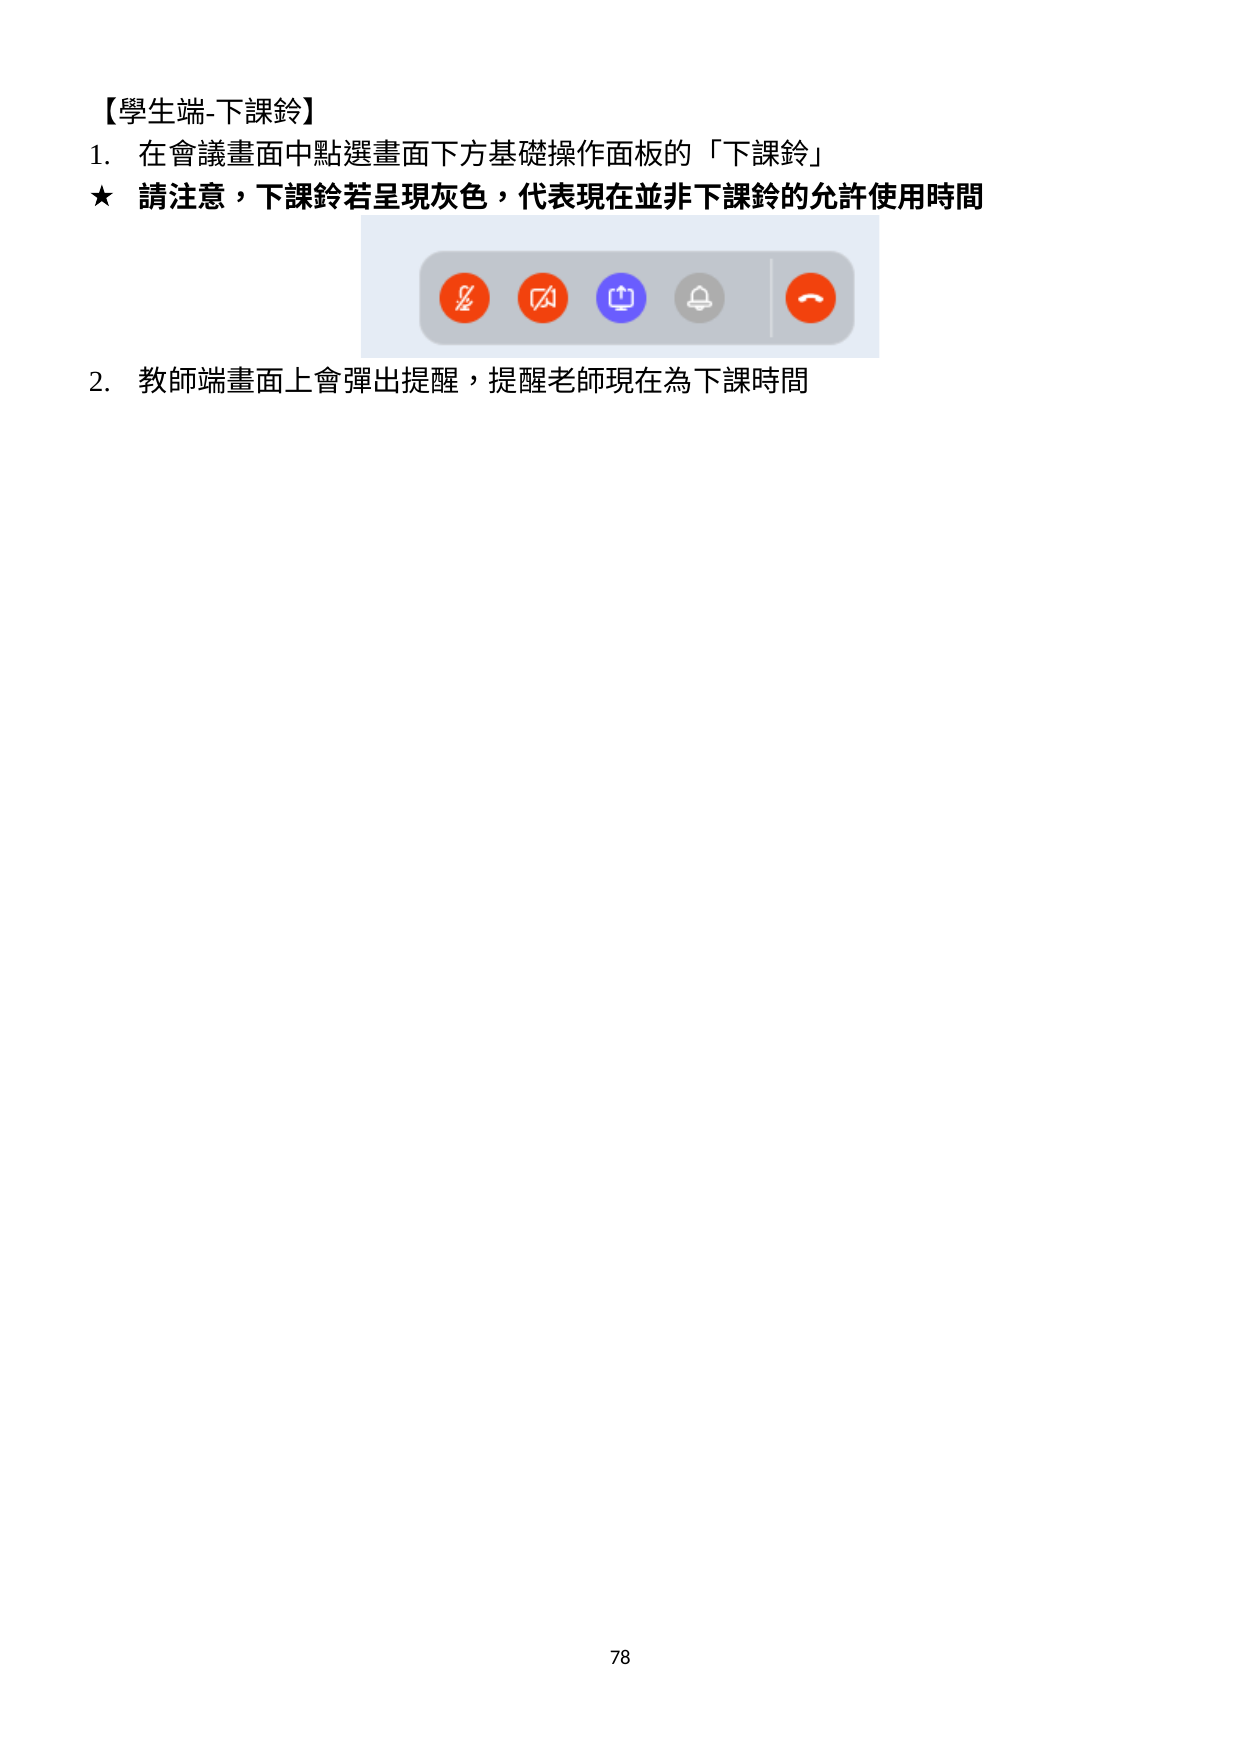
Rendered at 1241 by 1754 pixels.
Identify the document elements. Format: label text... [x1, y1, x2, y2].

list 在會議畫面中點選畫面下方基礎操作面板的「下課鈴」 [89, 131, 1152, 173]
picture [360, 215, 880, 358]
list 請注意，下課鈴若呈現灰色，代表現在並非下課鈴的允許使用時間 [89, 173, 1152, 216]
text 【學生端-下課鈴】 [89, 89, 1152, 131]
list 教師端畫面上會彈出提醒，提醒老師現在為下課時間 [89, 358, 1152, 400]
